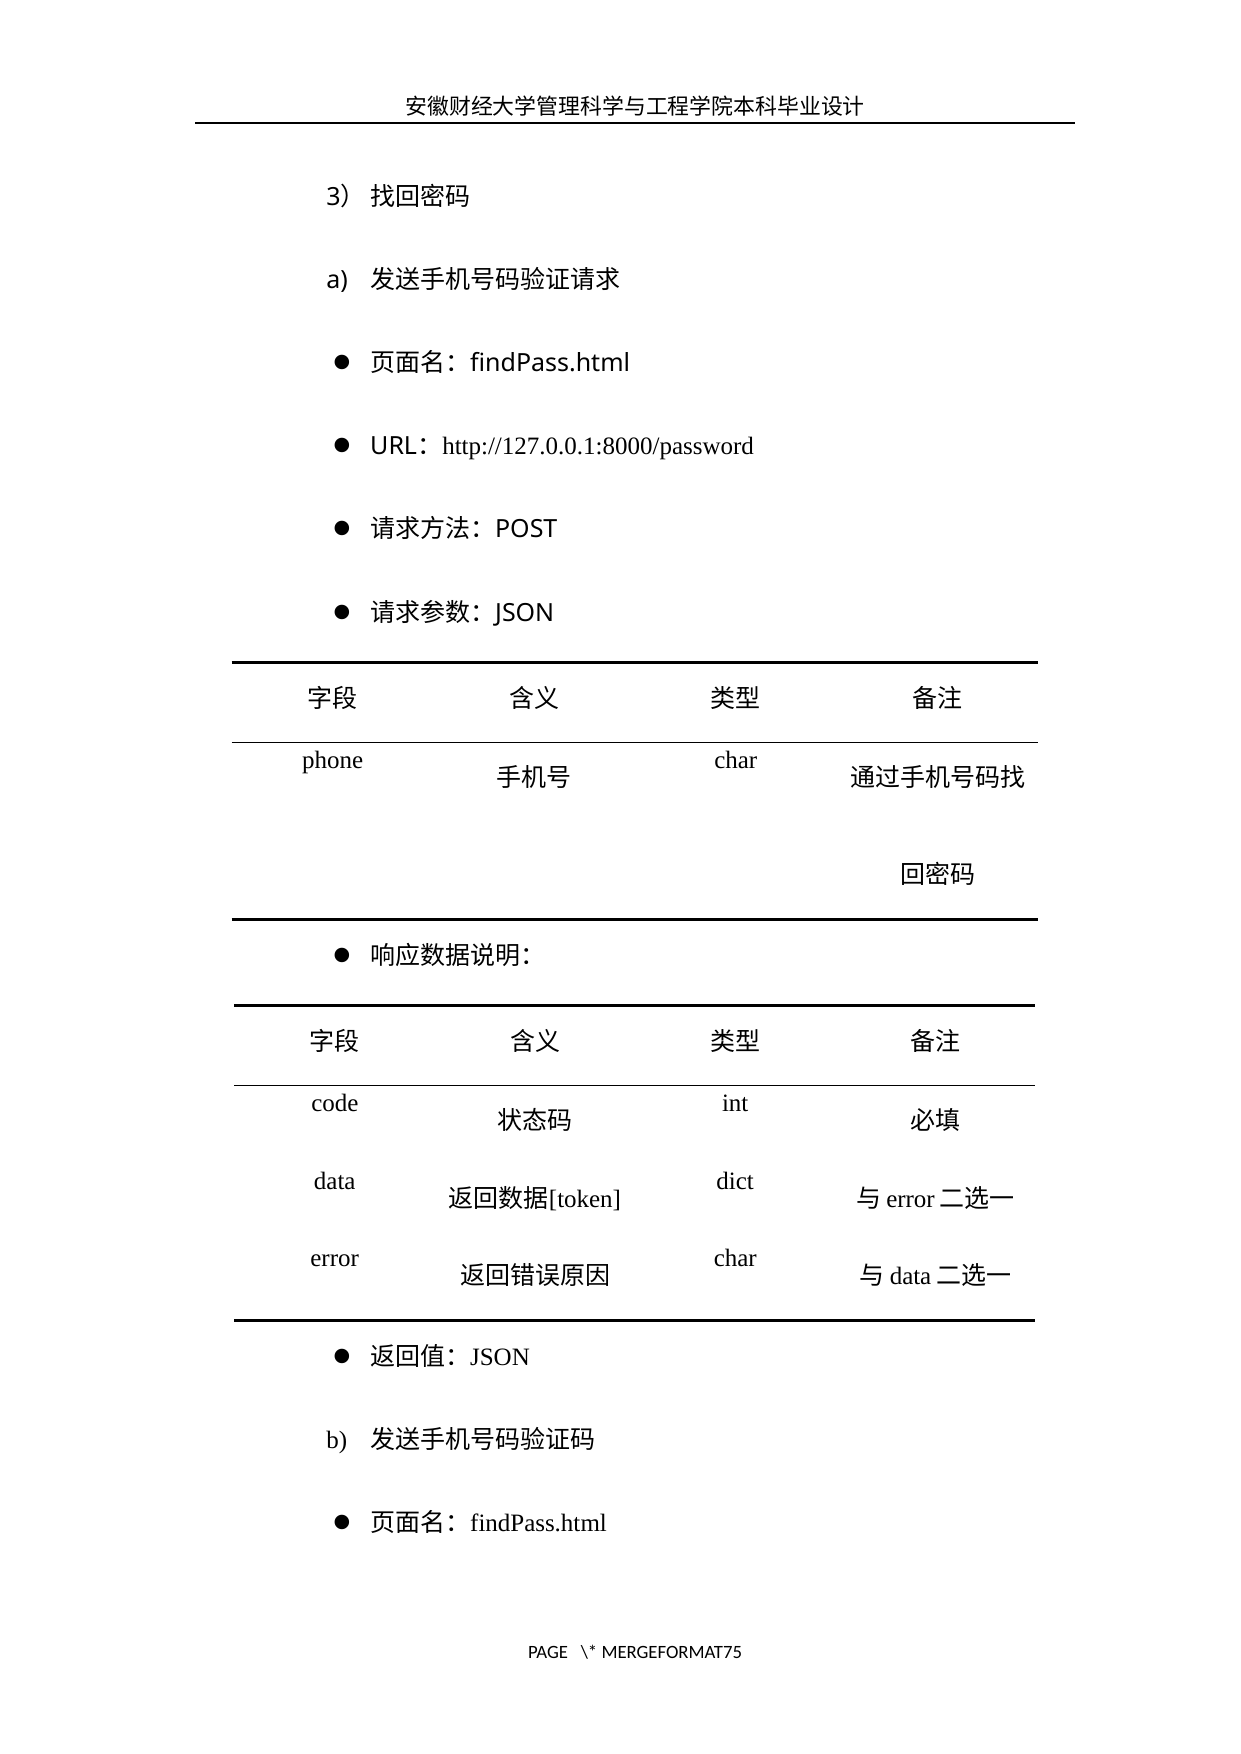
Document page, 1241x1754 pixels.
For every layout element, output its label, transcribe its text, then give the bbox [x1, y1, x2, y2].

list 请求参数：JSON [282, 578, 1075, 643]
table_cell dict [635, 1164, 835, 1241]
table_cell error [234, 1241, 434, 1319]
table_header 含义 [435, 1007, 635, 1085]
table_cell phone [232, 743, 433, 918]
table_cell data [234, 1164, 434, 1241]
list 发送手机号码验证请求 [326, 245, 1075, 310]
list 响应数据说明： [282, 921, 1075, 986]
table_cell 与error二选一 [835, 1164, 1035, 1241]
table_cell 与data二选一 [835, 1241, 1035, 1319]
table_cell 手机号 [433, 743, 635, 918]
table_header 备注 [835, 1007, 1035, 1085]
table_cell 通过手机号码找回密码 [836, 743, 1038, 918]
list 找回密码 [326, 162, 1075, 227]
table_header 类型 [635, 1007, 835, 1085]
list 请求方法：POST [282, 494, 1075, 559]
table_cell char [635, 743, 836, 918]
table_header 含义 [433, 664, 635, 741]
table_header 字段 [234, 1007, 434, 1085]
list 页面名：findPass.html [282, 1488, 1075, 1553]
table_cell int [635, 1086, 835, 1164]
list URL：http://127.0.0.1:8000/password [282, 411, 1075, 476]
list 发送手机号码验证码 [326, 1405, 1075, 1470]
table_cell 状态码 [435, 1086, 635, 1164]
table_header 备注 [836, 664, 1038, 741]
table_header 字段 [232, 664, 433, 741]
table_cell code [234, 1086, 434, 1164]
list 返回值：JSON [282, 1322, 1075, 1387]
table_cell 返回数据[token] [435, 1164, 635, 1241]
list 页面名：findPass.html [282, 328, 1075, 393]
table_cell 必填 [835, 1086, 1035, 1164]
table_header 类型 [635, 664, 836, 741]
table_cell 返回错误原因 [435, 1241, 635, 1319]
table_cell char [635, 1241, 835, 1319]
